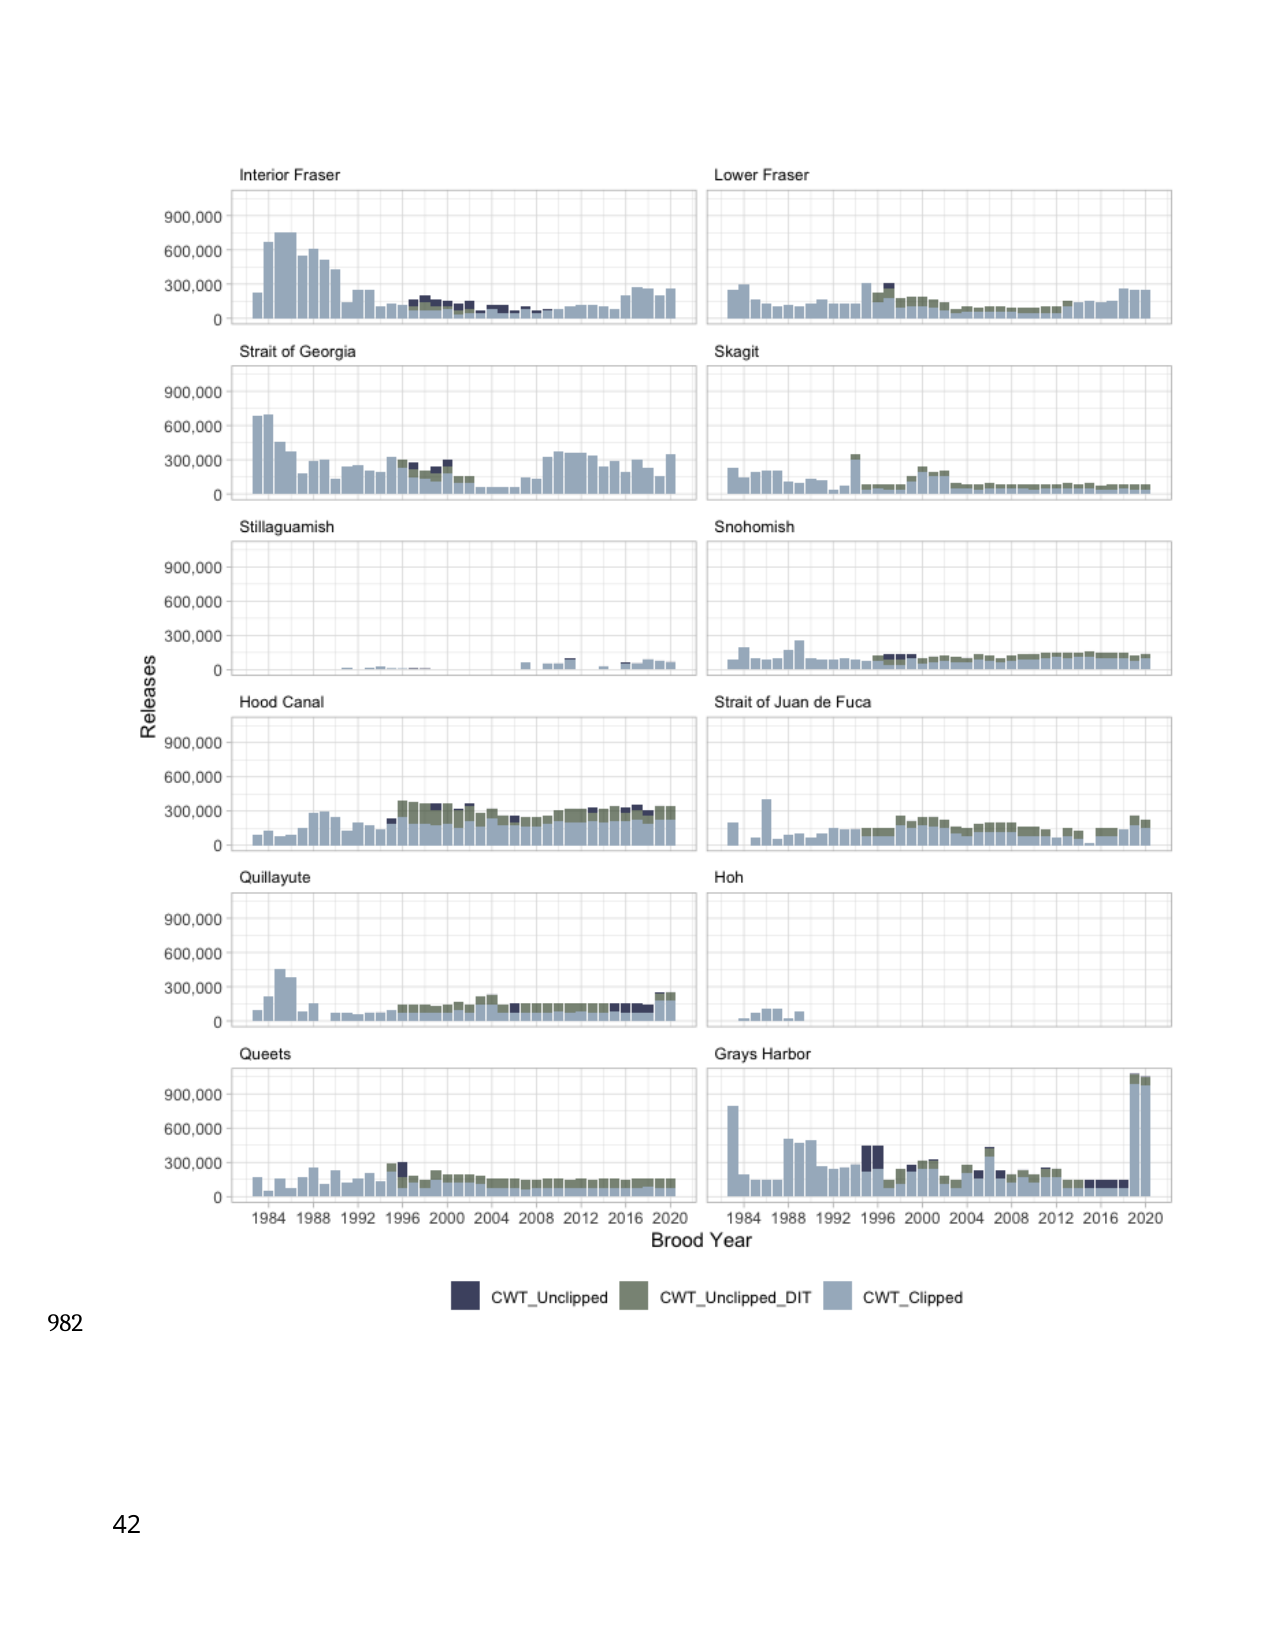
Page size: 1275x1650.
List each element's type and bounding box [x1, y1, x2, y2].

picture [131, 150, 1182, 1332]
